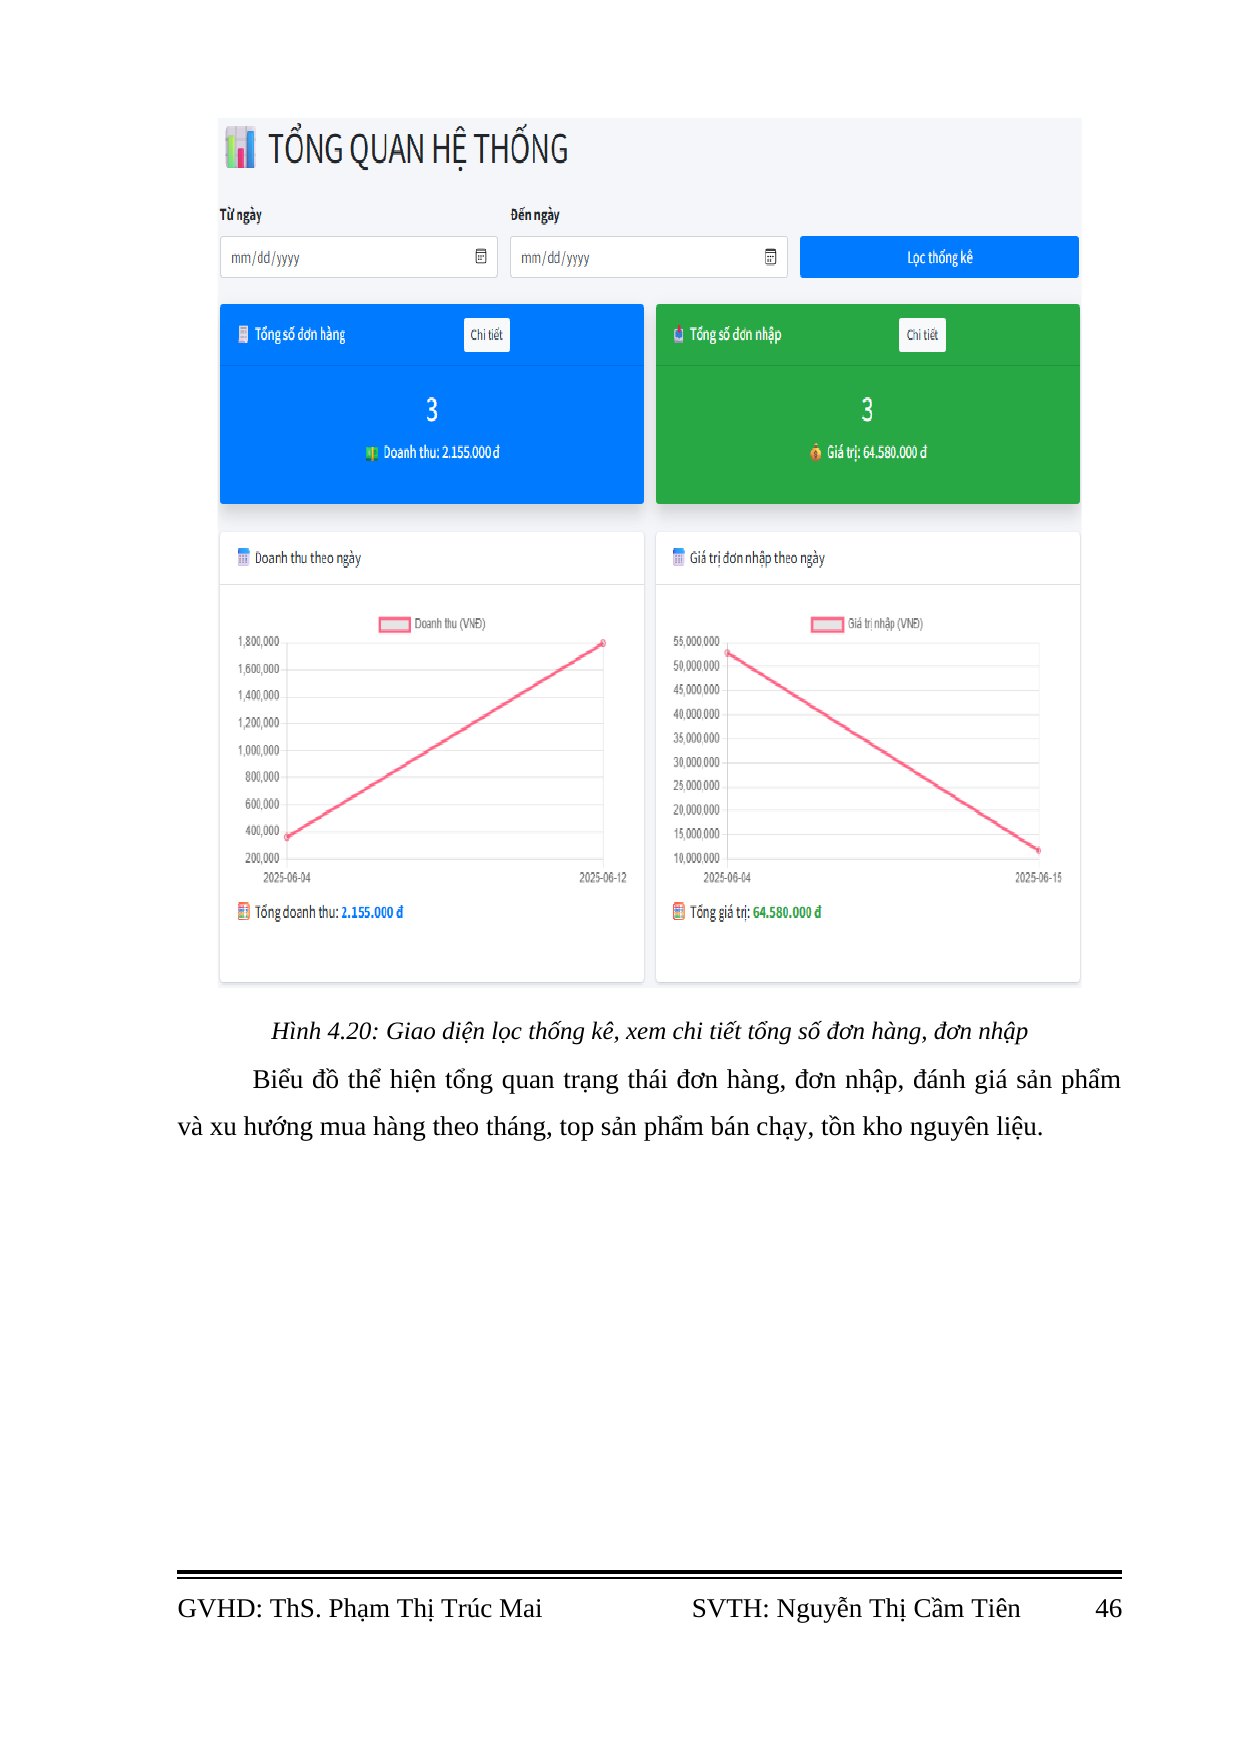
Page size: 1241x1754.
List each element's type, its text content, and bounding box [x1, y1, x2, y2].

picture [217, 118, 1082, 988]
text Hình 4.20: Giao diện lọc thống kê, xem chi tiết tổng số đơn hàng, đơn nhập [177, 1016, 1122, 1044]
text Biểu đồ thể hiện tổng quan trạng thái đơn hàng, đơn nhập, đánh giá sản phẩm và xu hướng mua hàng theo tháng, top sản phẩm bán chạy, tồn kho nguyên liệu. [177, 1063, 1122, 1141]
